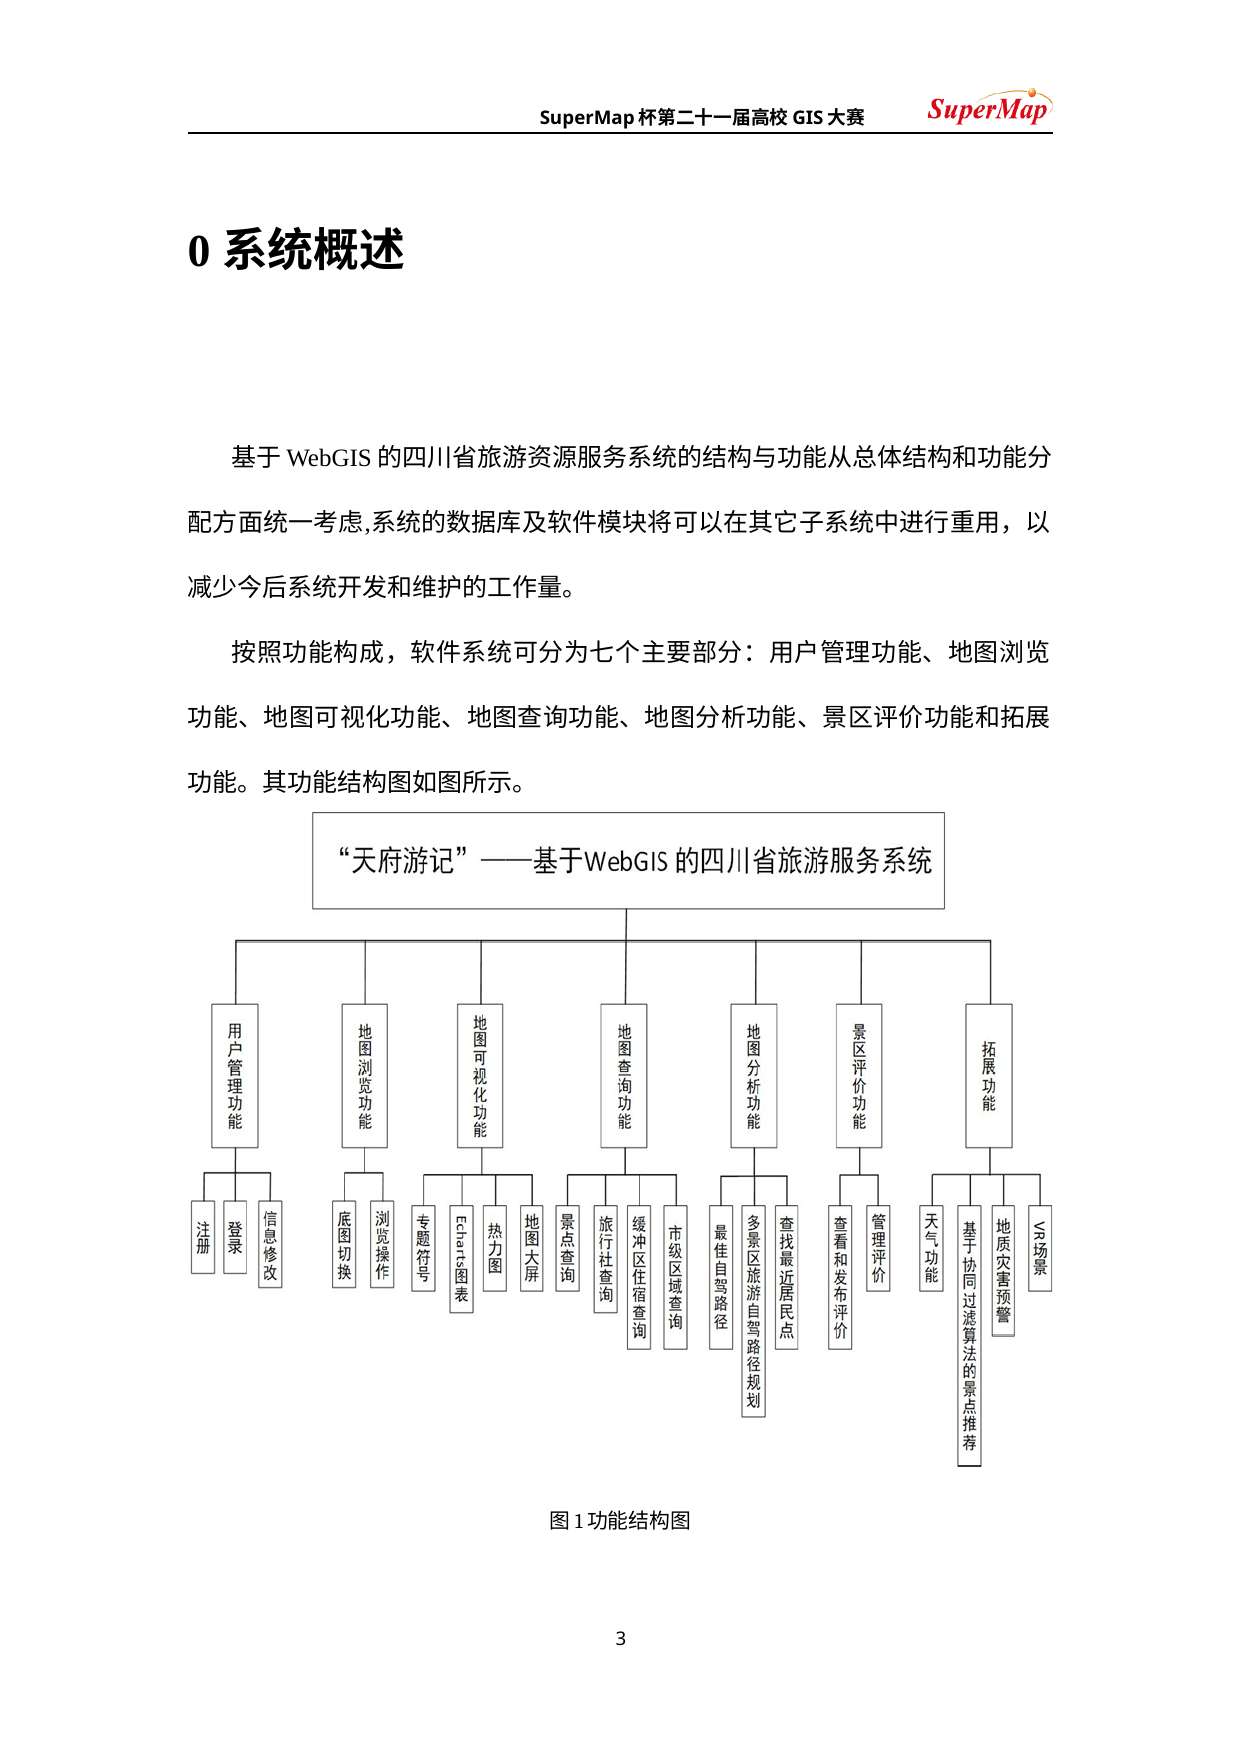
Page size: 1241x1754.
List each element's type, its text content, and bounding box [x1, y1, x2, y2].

text 基于WebGIS的四川省旅游资源服务系统的结构与功能从总体结构和功能分配方面统一考虑,系统的数据库及软件模块将可以在其它子系统中进行重用，以减少今后系统开发和维护的工作量。 [187, 423, 1053, 618]
text 图 1 功能结构图 [187, 1503, 1053, 1536]
subtitle 0 系统概述 [187, 197, 1053, 295]
text 按照功能构成，软件系统可分为七个主要部分：用户管理功能、地图浏览功能、地图可视化功能、地图查询功能、地图分析功能、景区评价功能和拓展功能。其功能结构图如图所示。 [187, 618, 1053, 812]
picture [187, 812, 1053, 1467]
picture [927, 88, 1053, 125]
